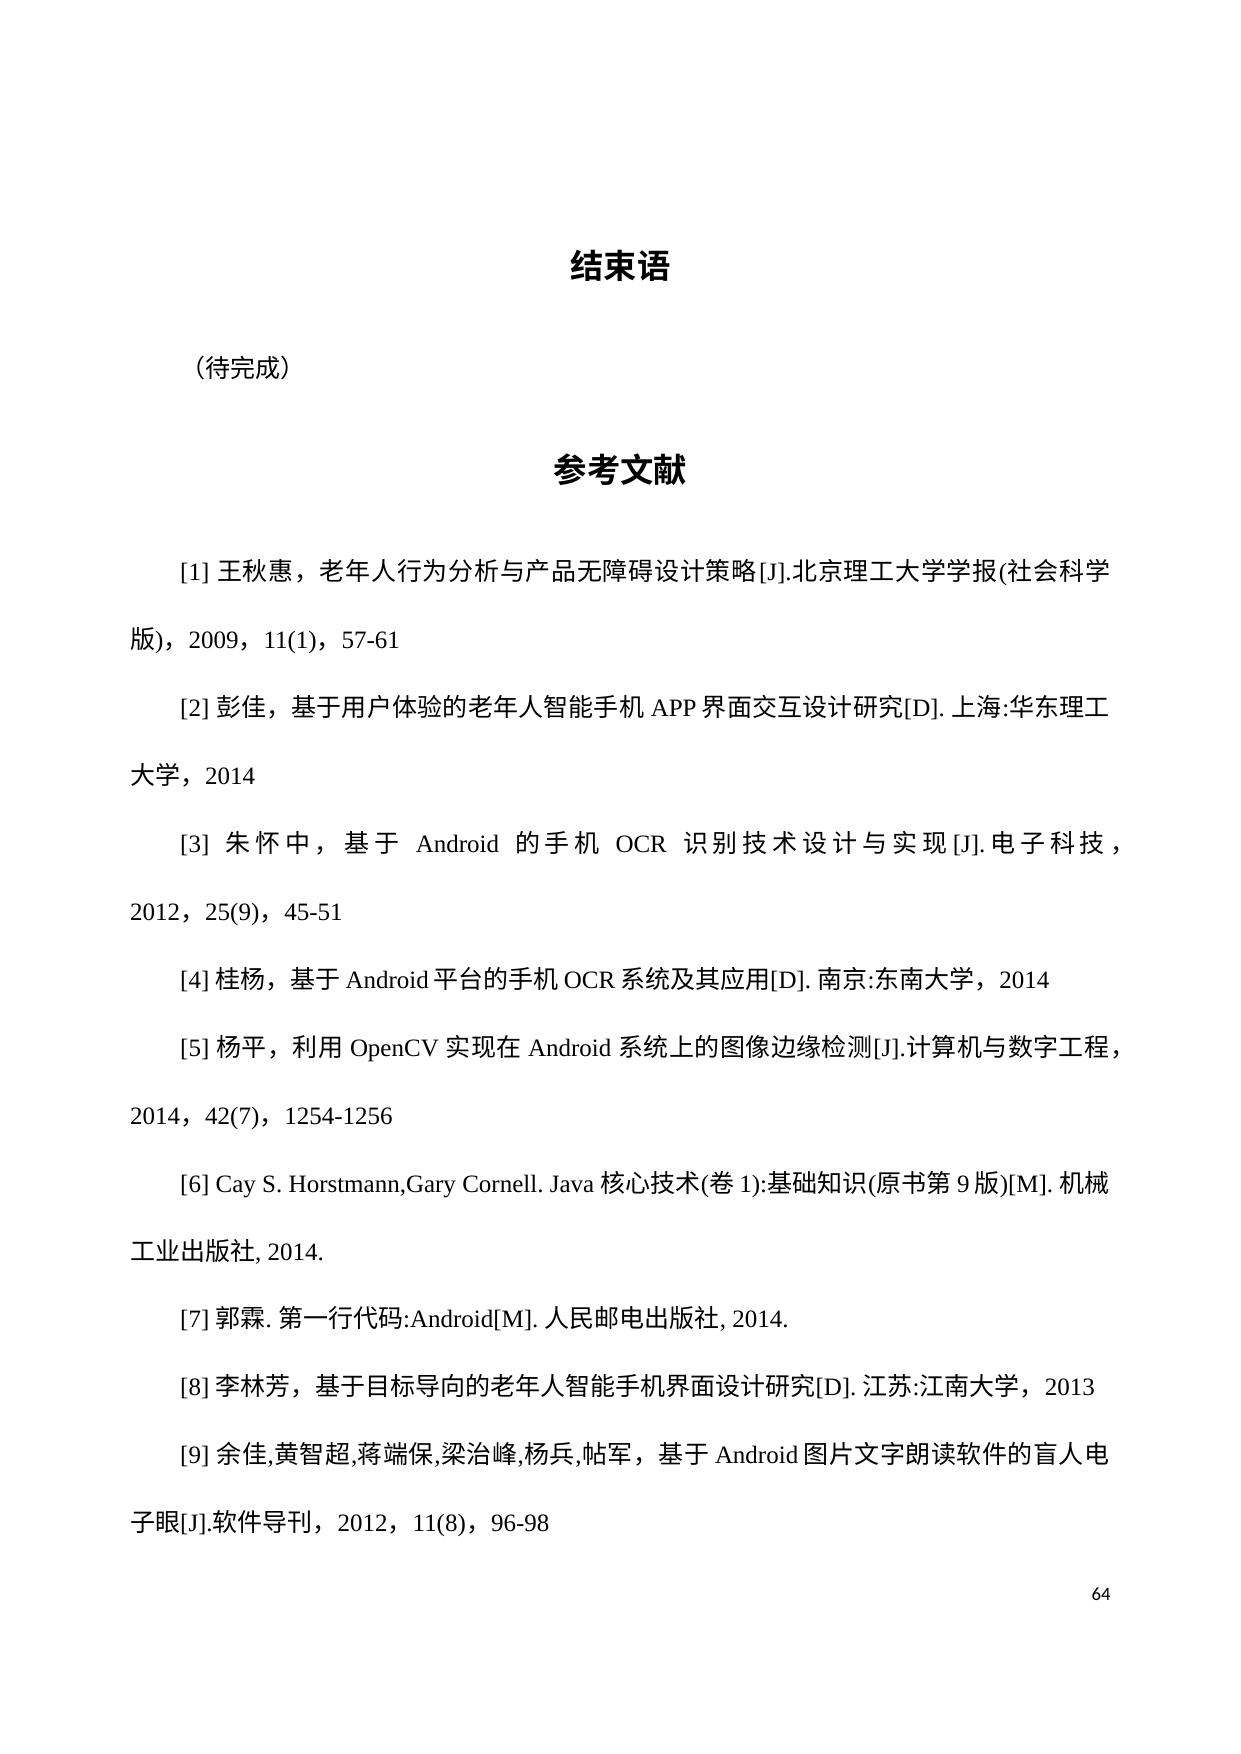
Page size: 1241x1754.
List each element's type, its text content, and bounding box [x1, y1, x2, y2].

text [9] 余佳,黄智超,蒋端保,梁治峰,杨兵,帖军，基于Android图片文字朗读软件的盲人电子眼[J].软件导刊，2012，11(8)，96-98 [130, 1419, 1110, 1555]
text [1] 王秋惠，老年人行为分析与产品无障碍设计策略[J].北京理工大学学报(社会科学版)，2009，11(1)，57-61 [130, 536, 1110, 672]
text [6] Cay S. Horstmann,Gary Cornell. Java核心技术(卷1):基础知识(原书第9版)[M]. 机械工业出版社, 2014. [130, 1147, 1110, 1283]
text [7] 郭霖. 第一行代码:Android[M]. 人民邮电出版社, 2014. [130, 1283, 1110, 1351]
subtitle 参考文献 [130, 434, 1110, 502]
text [5] 杨平，利用 OpenCV 实现在 Android 系统上的图像边缘检测[J].计算机与数字工程，2014，42(7)，1254-1256 [130, 1011, 1110, 1147]
text （待完成） [130, 332, 1110, 400]
subtitle 结束语 [130, 230, 1110, 298]
text [2] 彭佳，基于用户体验的老年人智能手机APP界面交互设计研究[D]. 上海:华东理工大学，2014 [130, 672, 1110, 808]
text [4] 桂杨，基于Android平台的手机OCR系统及其应用[D]. 南京:东南大学，2014 [130, 943, 1110, 1011]
text [8] 李林芳，基于目标导向的老年人智能手机界面设计研究[D]. 江苏:江南大学，2013 [130, 1351, 1110, 1419]
text [3] 朱怀中，基于 Android 的手机 OCR 识别技术设计与实现[J].电子科技，2012，25(9)，45-51 [130, 808, 1110, 943]
